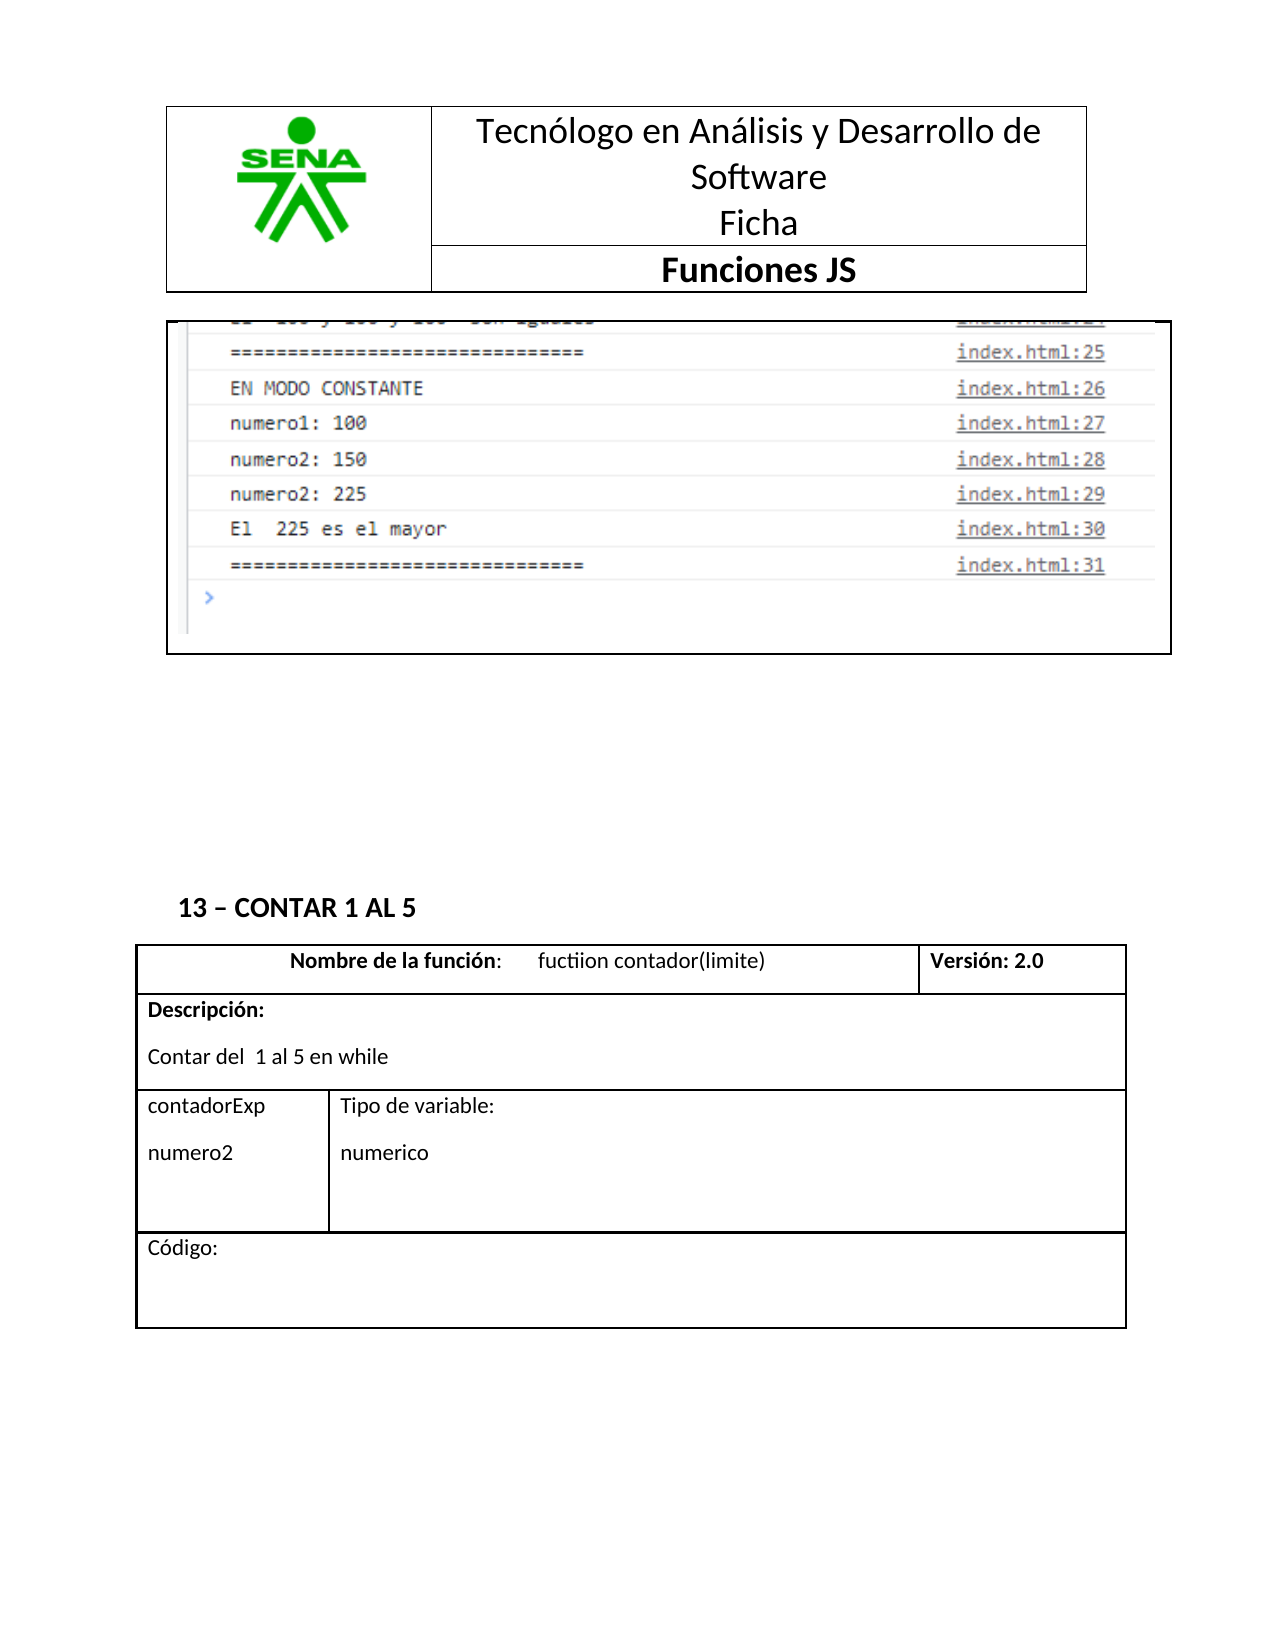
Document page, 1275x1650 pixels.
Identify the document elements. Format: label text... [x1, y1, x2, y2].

text 13 – CONTAR 1 AL 5 [177, 889, 1098, 925]
table_cell Tipo de variable: numerico [330, 1091, 1125, 1231]
table_cell Descripción: Contar del 1 al 5 en while [138, 995, 1125, 1089]
picture [178, 322, 1155, 634]
table_header Versión: 2.0 [920, 946, 1125, 993]
table_header Nombre de la función: fuctiion contador(limite) [138, 946, 918, 993]
picture [218, 107, 380, 259]
table_cell Código: [168, 323, 1170, 653]
table_cell contadorExp numero2 [138, 1091, 328, 1231]
table_cell Código: [138, 1234, 1125, 1327]
